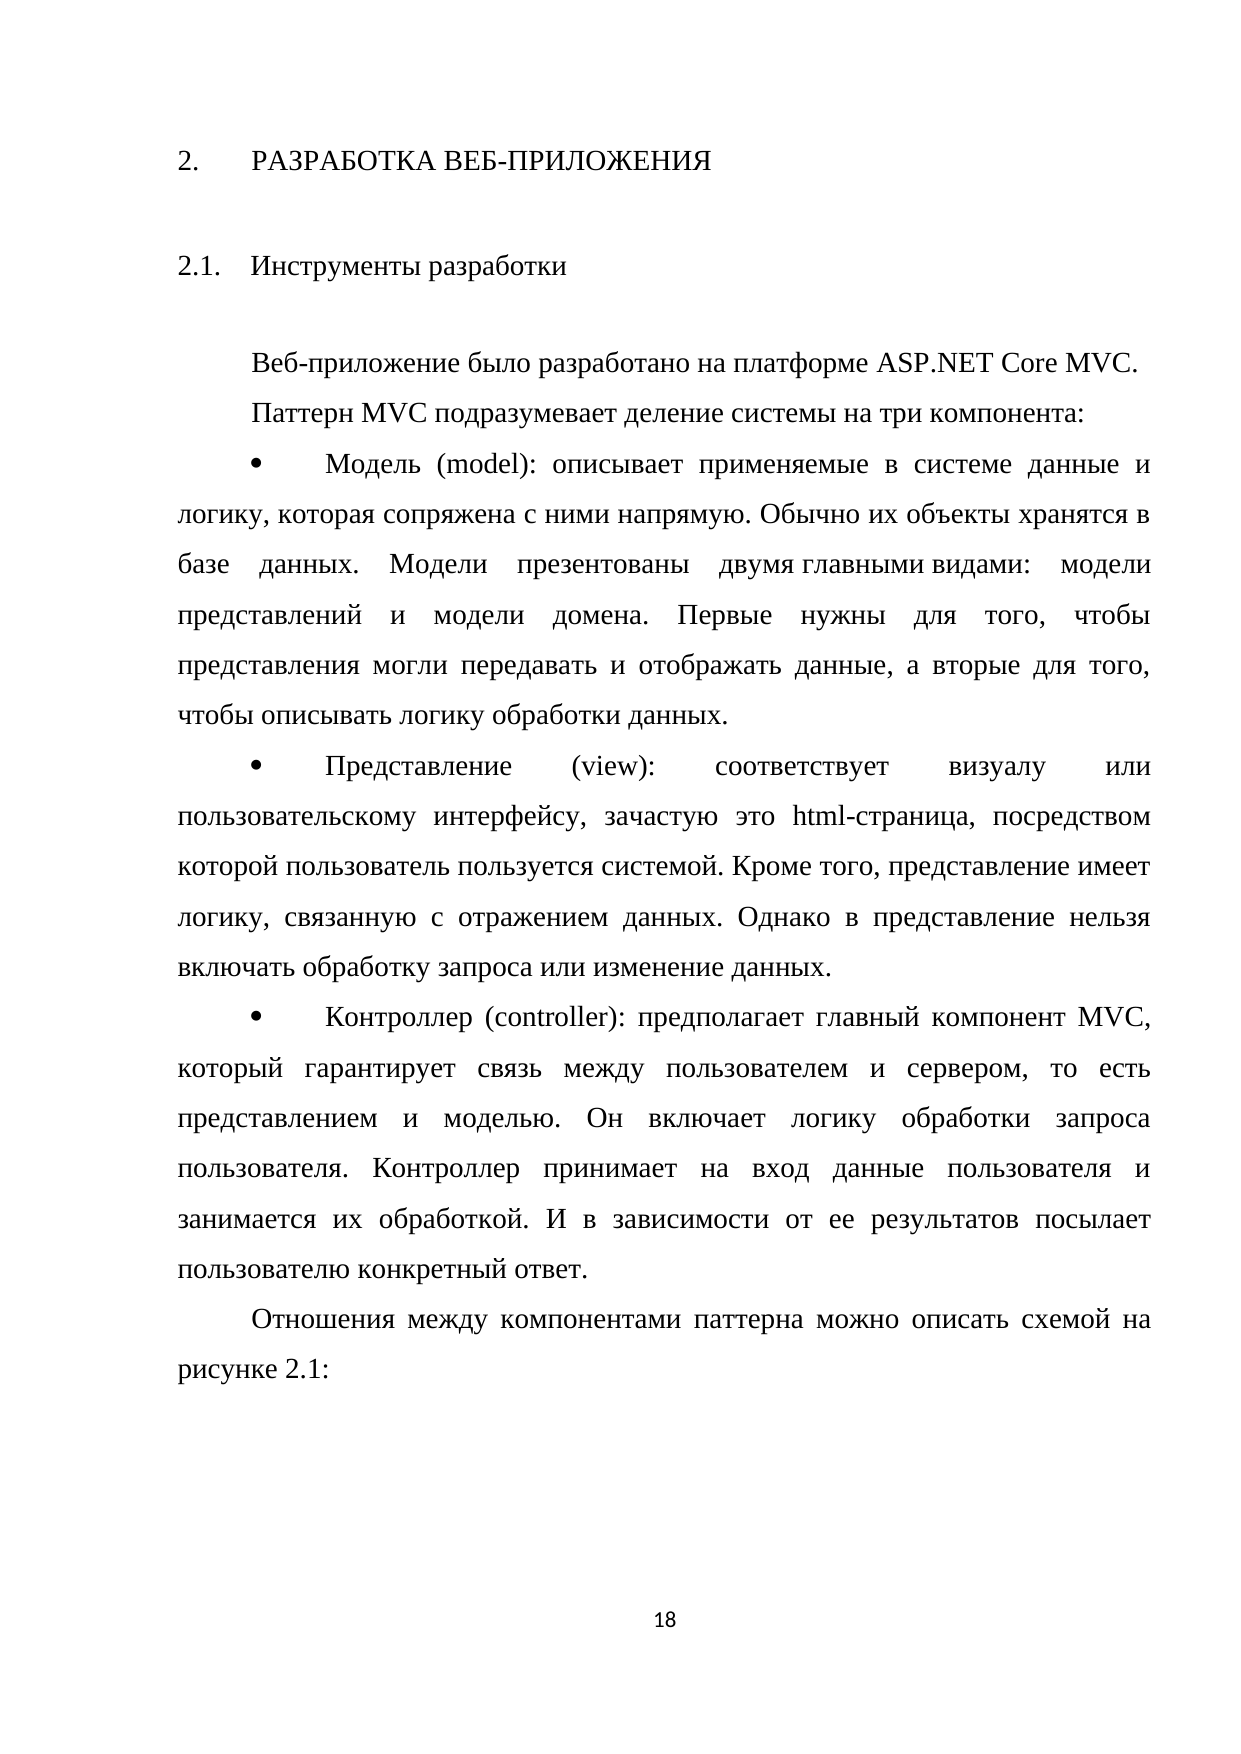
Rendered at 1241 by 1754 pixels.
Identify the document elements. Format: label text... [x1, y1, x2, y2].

list Модель (model): описывает применяемые в системе данные и логику, которая сопряжена с ними напрямую. Обычно их объекты хранятся в базе данных. Модели презентованы двумя главными видами: модели представлений и модели домена. Первые нужны для того, чтобы представления могли передавать и отображать данные, а вторые для того, чтобы описывать логику обработки данных. [177, 446, 1152, 731]
text Паттерн MVC подразумевает деление системы на три компонента: [177, 395, 1152, 429]
text Веб-приложение было разработано на платформе ASP.NET Core MVC. [177, 345, 1152, 379]
list Представление (view): соответствует визуалу или пользовательскому интерфейсу, зачастую это html-страница, посредством которой пользователь пользуется системой. Кроме того, представление имеет логику, связанную с отражением данных. Однако в представление нельзя включать обработку запроса или изменение данных. [177, 748, 1152, 983]
subtitle РАЗРАБОТКА ВЕБ-ПРИЛОЖЕНИЯ [177, 143, 1152, 177]
text Отношения между компонентами паттерна можно описать схемой на рисунке 2.1: [177, 1301, 1152, 1385]
subtitle 2.1. Инструменты разработки [177, 248, 1152, 281]
list Контроллер (controller): предполагает главный компонент MVC, который гарантирует связь между пользователем и сервером, то есть представлением и моделью. Он включает логику обработки запроса пользователя. Контроллер принимает на вход данные пользователя и занимается их обработкой. И в зависимости от ее результатов посылает пользователю конкретный ответ. [177, 999, 1152, 1284]
